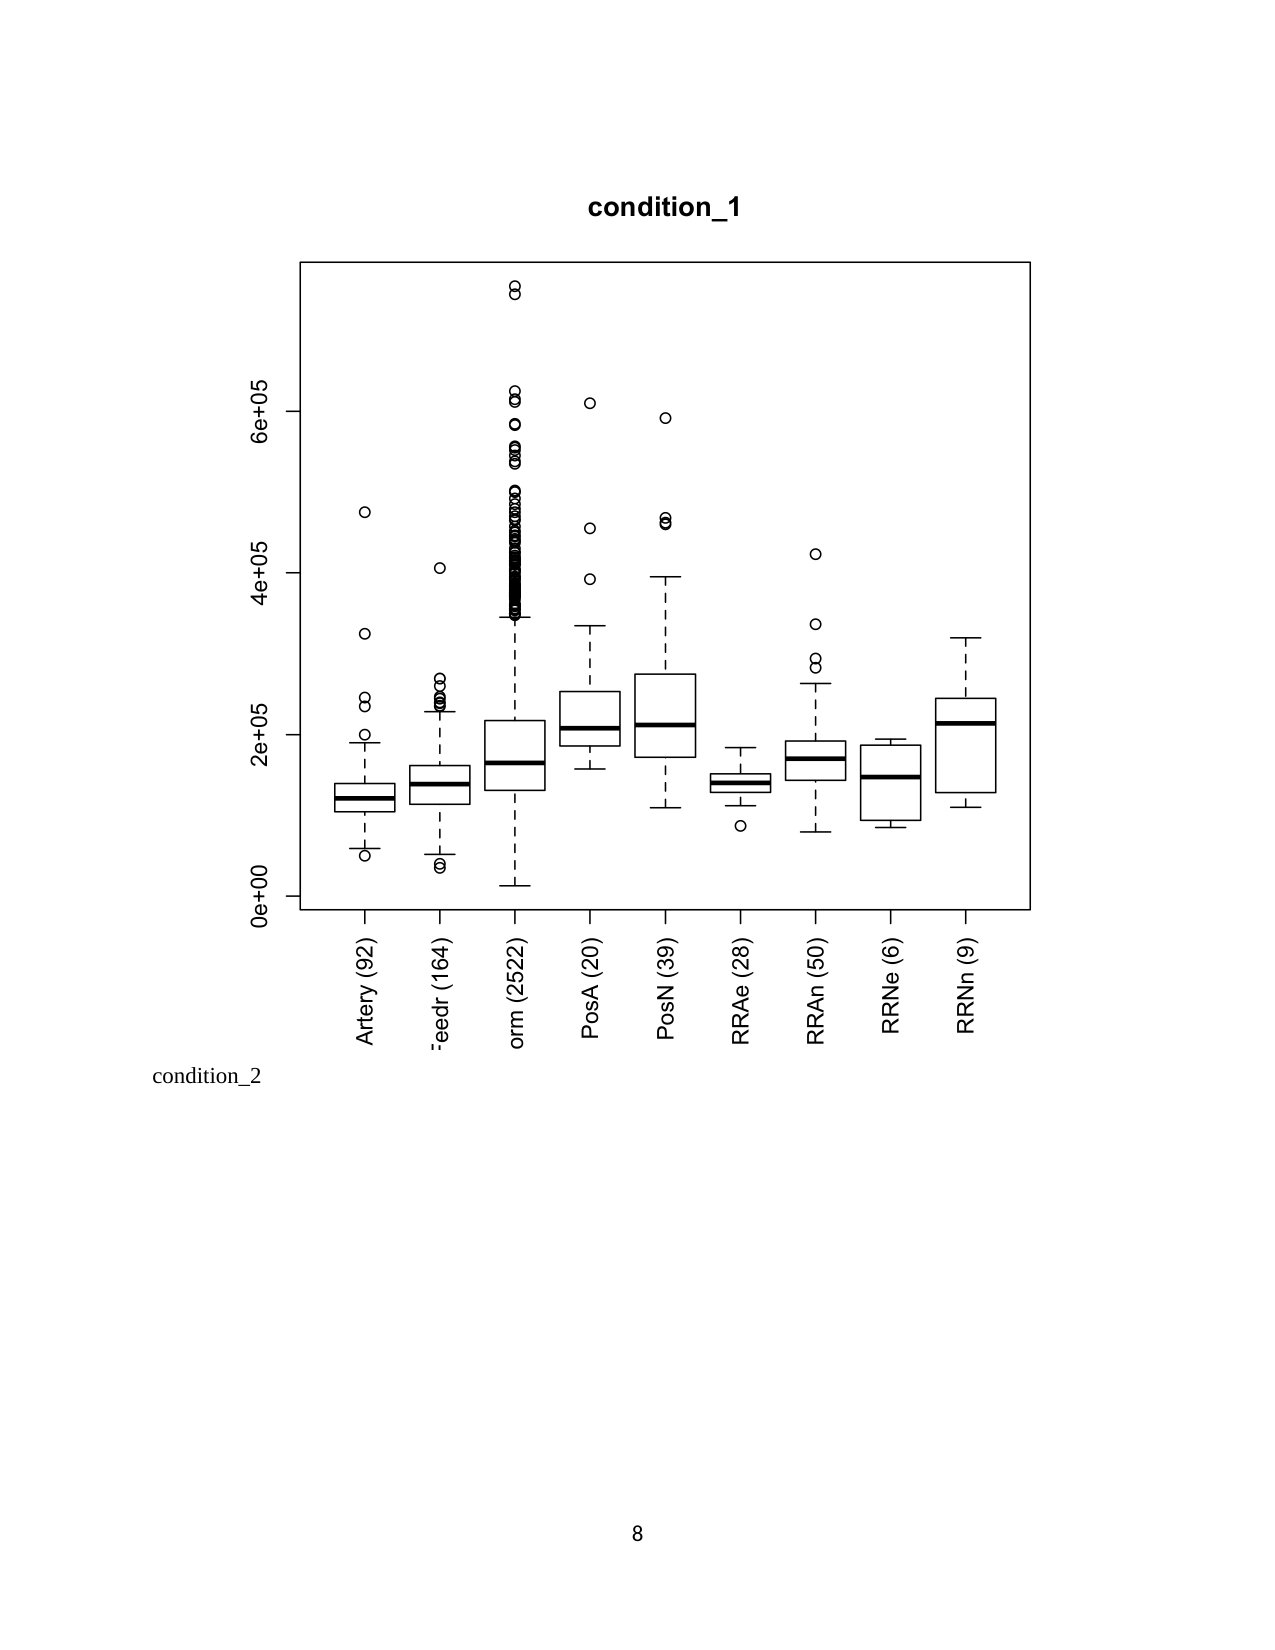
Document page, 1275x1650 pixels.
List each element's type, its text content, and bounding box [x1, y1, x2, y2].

text condition_2 [152, 1063, 1123, 1089]
picture [187, 150, 1088, 1050]
